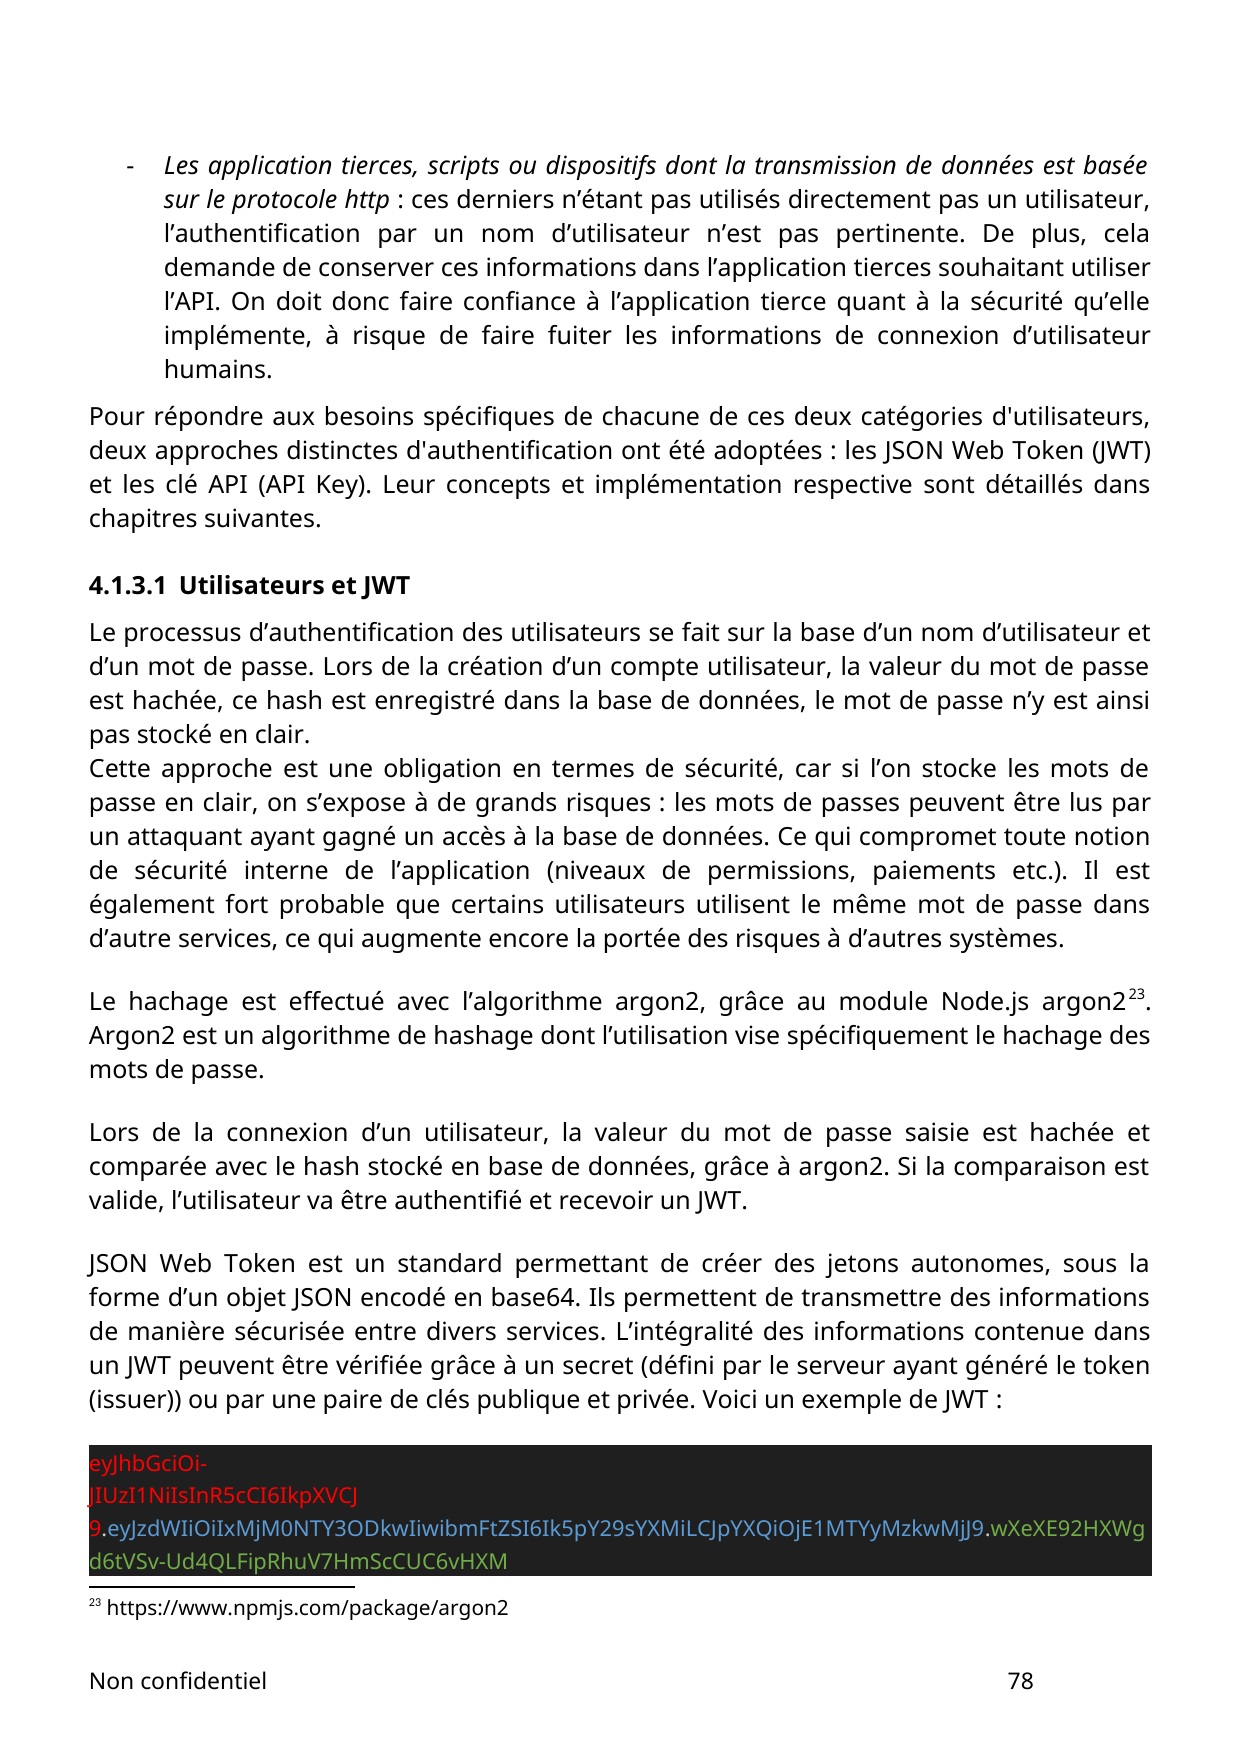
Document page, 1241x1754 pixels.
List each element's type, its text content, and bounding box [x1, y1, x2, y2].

text Le hachage est effectué avec l’algorithme argon2, grâce au module Node.js argon2. Argon2 est un algorithme de hashage dont l’utilisation vise spécifiquement le hachage des mots de passe. [89, 984, 1152, 1086]
list Les application tierces, scripts ou dispositifs dont la transmission de données est basée sur le protocole http : ces derniers n’étant pas utilisés directement pas un utilisateur, l’authentification par un nom d’utilisateur n’est pas pertinente. De plus, cela demande de conserver ces informations dans l’application tierces souhaitant utiliser l’API. On doit donc faire confiance à l’application tierce quant à la sécurité qu’elle implémente, à risque de faire fuiter les informations de connexion d’utilisateur humains. [126, 148, 1152, 386]
text eyJhbGciOi-JIUzI1NiIsInR5cCI6IkpXVCJ9.eyJzdWIiOiIxMjM0NTY3ODkwIiwibmFtZSI6Ik5pY29sYXMiLCJpYXQiOjE1MTYyMzkwMjJ9.wXeXE92HXWgd6tVSv-Ud4QLFipRhuV7HmScCUC6vHXM [89, 1445, 1152, 1576]
subtitle Utilisateurs et JWT [89, 568, 1152, 602]
text JSON Web Token est un standard permettant de créer des jetons autonomes, sous la forme d’un objet JSON encodé en base64. Ils permettent de transmettre des informations de manière sécurisée entre divers services. L’intégralité des informations contenue dans un JWT peuvent être vérifiée grâce à un secret (défini par le serveur ayant généré le token (issuer)) ou par une paire de clés publique et privée. Voici un exemple de JWT : [89, 1246, 1152, 1416]
text Cette approche est une obligation en termes de sécurité, car si l’on stocke les mots de passe en clair, on s’expose à de grands risques : les mots de passes peuvent être lus par un attaquant ayant gagné un accès à la base de données. Ce qui compromet toute notion de sécurité interne de l’application (niveaux de permissions, paiements etc.). Il est également fort probable que certains utilisateurs utilisent le même mot de passe dans d’autre services, ce qui augmente encore la portée des risques à d’autres systèmes. [89, 751, 1152, 955]
text Pour répondre aux besoins spécifiques de chacune de ces deux catégories d'utilisateurs, deux approches distinctes d'authentification ont été adoptées : les JSON Web Token (JWT) et les clé API (API Key). Leur concepts et implémentation respective sont détaillés dans chapitres suivantes. [89, 399, 1152, 535]
text Lors de la connexion d’un utilisateur, la valeur du mot de passe saisie est hachée et comparée avec le hash stocké en base de données, grâce à argon2. Si la comparaison est valide, l’utilisateur va être authentifié et recevoir un JWT. [89, 1115, 1152, 1217]
text Le processus d’authentification des utilisateurs se fait sur la base d’un nom d’utilisateur et d’un mot de passe. Lors de la création d’un compte utilisateur, la valeur du mot de passe est hachée, ce hash est enregistré dans la base de données, le mot de passe n’y est ainsi pas stocké en clair. [89, 614, 1152, 751]
